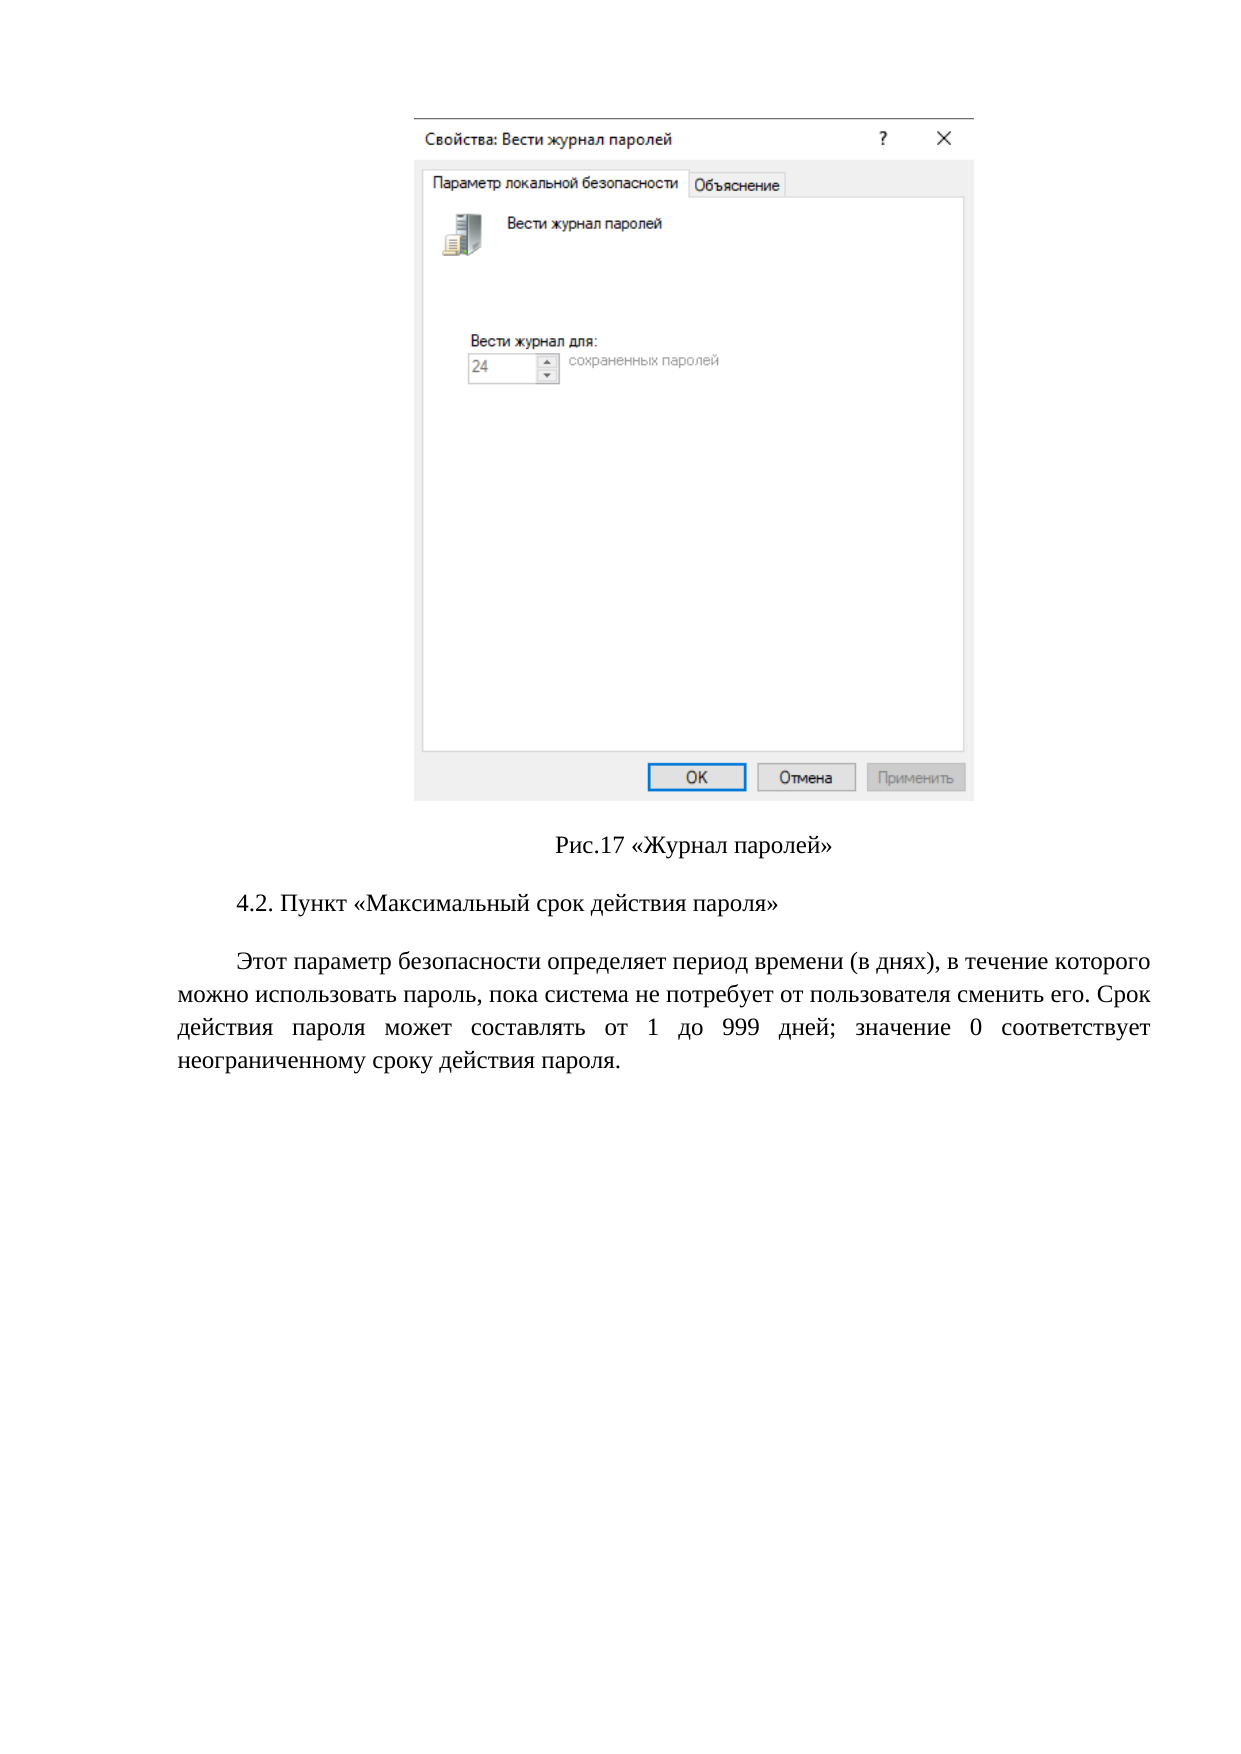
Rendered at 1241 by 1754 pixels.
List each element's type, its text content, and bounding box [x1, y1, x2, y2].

text Рис.17 «Журнал паролей» [177, 830, 1152, 859]
text 4.2. Пункт «Максимальный срок действия пароля» [177, 888, 1152, 917]
picture [414, 118, 974, 801]
text Этот параметр безопасности определяет период времени (в днях), в течение которого можно использовать пароль, пока система не потребует от пользователя сменить его. Срок действия пароля может составлять от 1 до 999 дней; значение 0 соответствует неограниченному сроку действия пароля. [177, 946, 1152, 1074]
